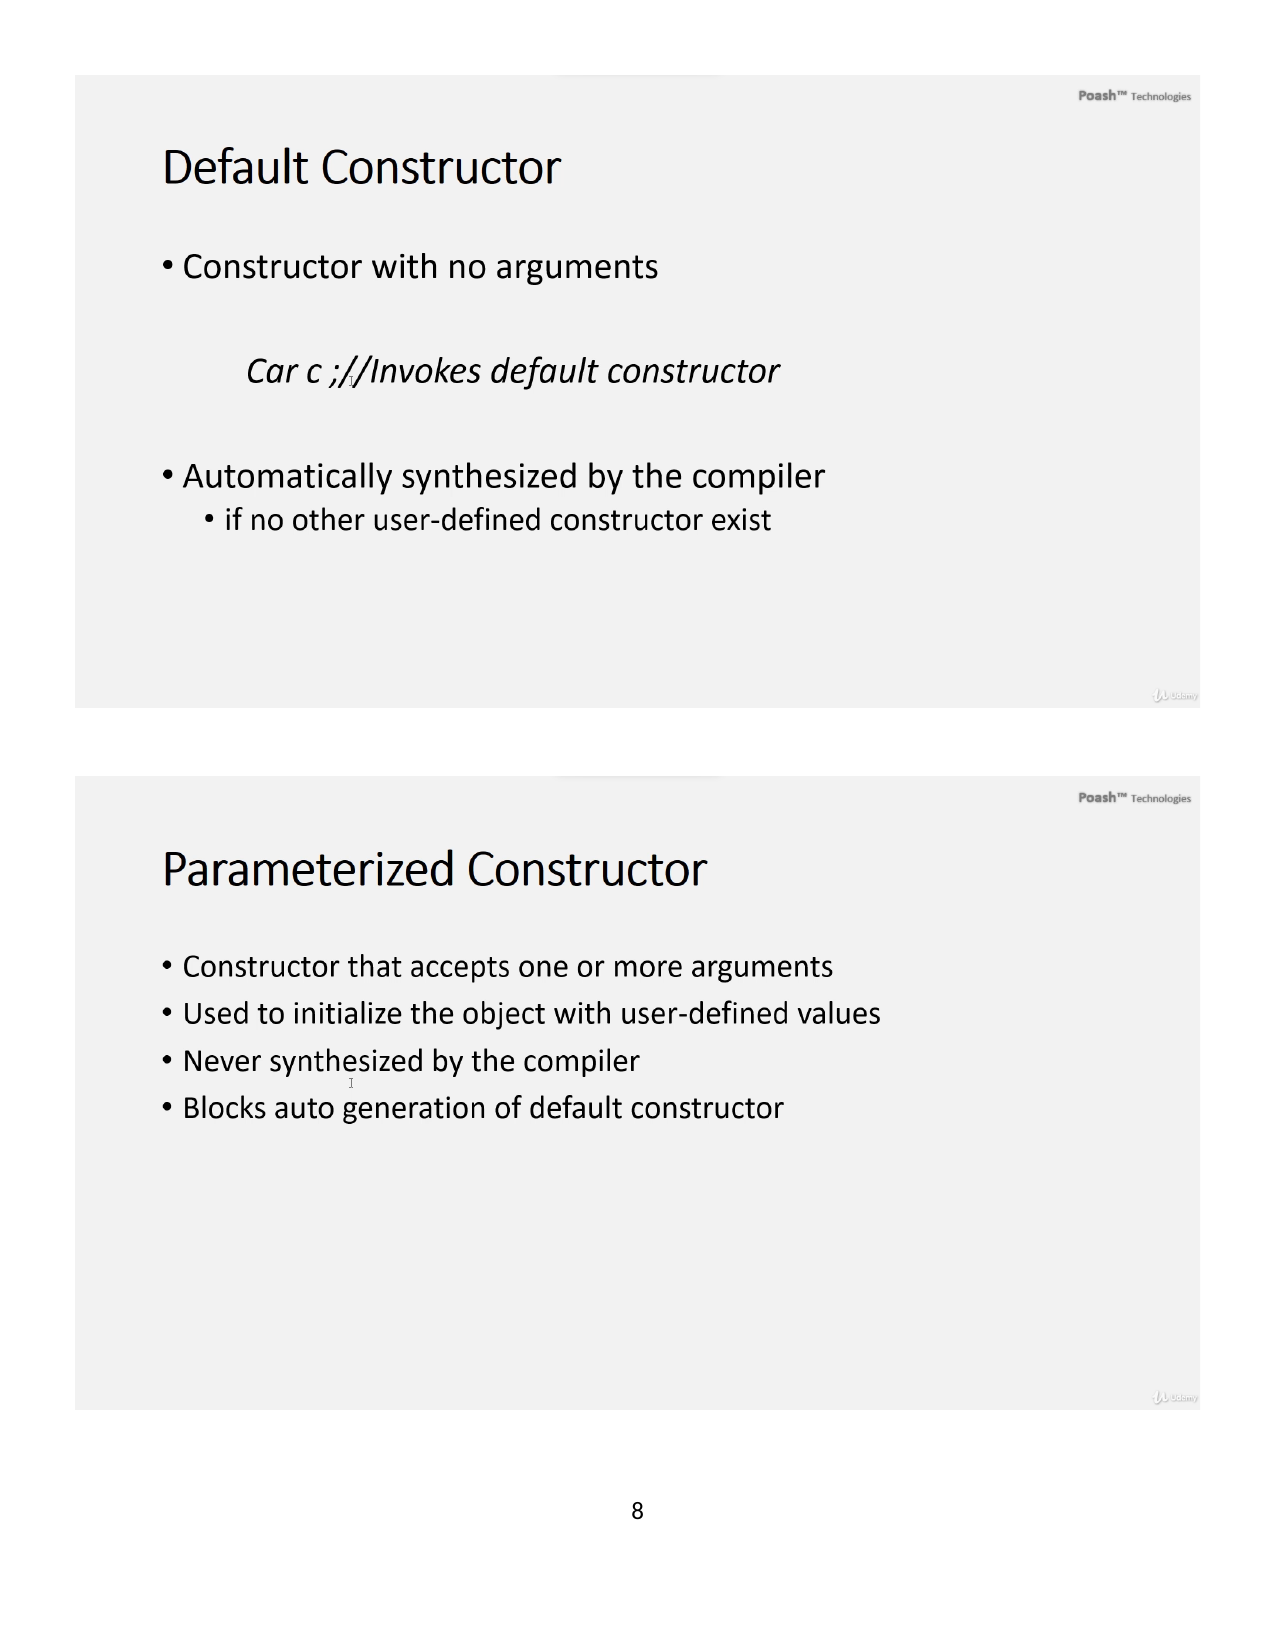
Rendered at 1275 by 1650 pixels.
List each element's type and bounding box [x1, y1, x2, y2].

picture [75, 776, 1200, 1410]
picture [75, 75, 1200, 708]
